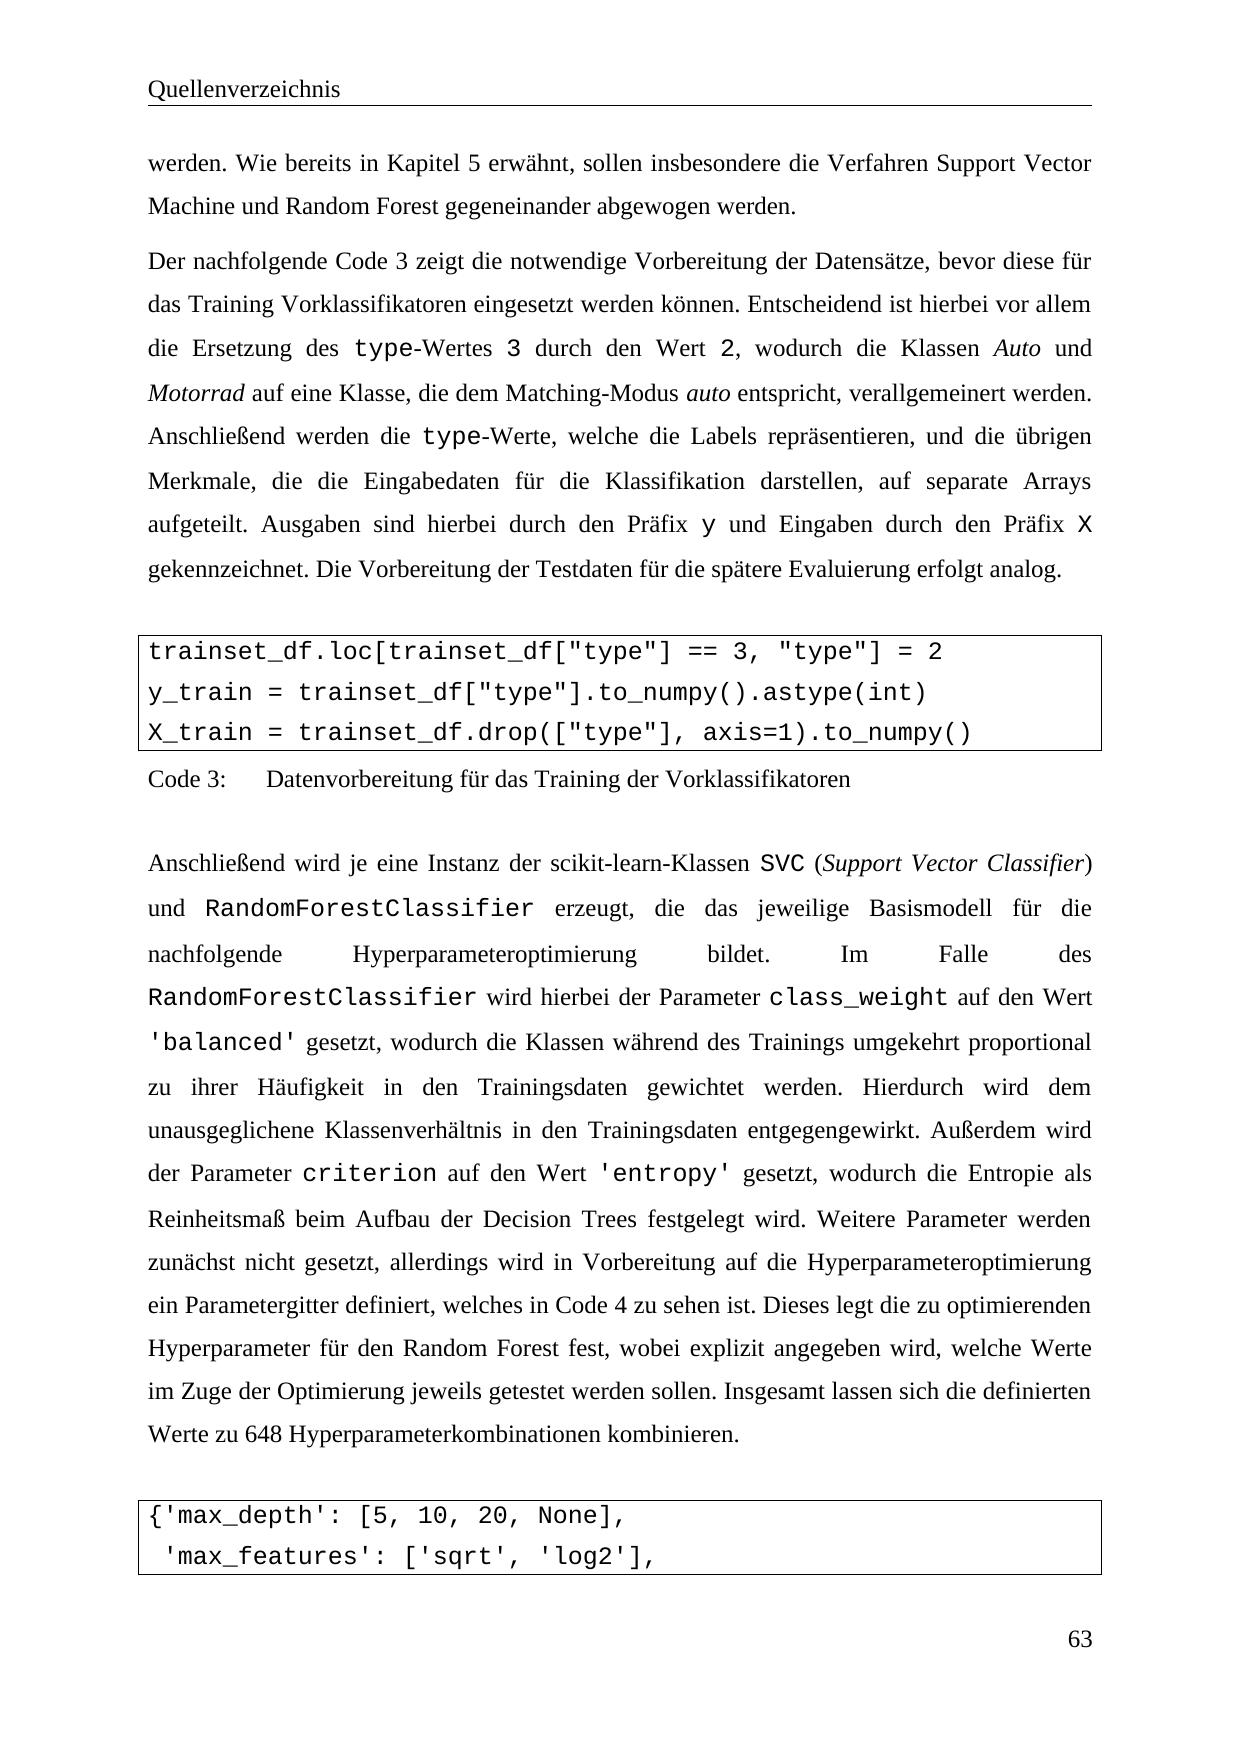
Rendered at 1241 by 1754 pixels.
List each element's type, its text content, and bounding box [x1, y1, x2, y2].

text trainset_df.loc[trainset_df["type"] == 3, "type"] = 2 [139, 636, 1101, 667]
text 'max_features': ['sqrt', 'log2'], [139, 1541, 1101, 1574]
text Der nachfolgende Code 3 zeigt die notwendige Vorbereitung der Datensätze, bevor diese für das Training Vorklassifikatoren eingesetzt werden können. Entscheidend ist hierbei vor allem die Ersetzung des type-Wertes 3 durch den Wert 2, wodurch die Klassen Auto und Motorrad auf eine Klasse, die dem Matching-Modus auto entspricht, verallgemeinert werden. Anschließend werden die type-Werte, welche die Labels repräsentieren, und die übrigen Merkmale, die die Eingabedaten für die Klassifikation darstellen, auf separate Arrays aufgeteilt. Ausgaben sind hierbei durch den Präfix y und Eingaben durch den Präfix X gekennzeichnet. Die Vorbereitung der Testdaten für die spätere Evaluierung erfolgt analog. [148, 246, 1092, 583]
text y_train = trainset_df["type"].to_numpy().astype(int) [139, 676, 1101, 707]
text X_train = trainset_df.drop(["type"], axis=1).to_numpy() [139, 717, 1101, 750]
text {'max_depth': [5, 10, 20, None], [139, 1501, 1101, 1531]
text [148, 148, 1092, 219]
text Anschließend wird je eine Instanz der scikit-learn-Klassen SVC (Support Vector Classifier) und RandomForestClassifier erzeugt, die das jeweilige Basismodell für die nachfolgende Hyperparameteroptimierung bildet. Im Falle des RandomForestClassifier wird hierbei der Parameter class_weight auf den Wert 'balanced' gesetzt, wodurch die Klassen während des Trainings umgekehrt proportional zu ihrer Häufigkeit in den Trainingsdaten gewichtet werden. Hierdurch wird dem unausgeglichene Klassenverhältnis in den Trainingsdaten entgegengewirkt. Außerdem wird der Parameter criterion auf den Wert 'entropy' gesetzt, wodurch die Entropie als Reinheitsmaß beim Aufbau der Decision Trees festgelegt wird. Weitere Parameter werden zunächst nicht gesetzt, allerdings wird in Vorbereitung auf die Hyperparameteroptimierung ein Parametergitter definiert, welches in Code 4 zu sehen ist. Dieses legt die zu optimierenden Hyperparameter für den Random Forest fest, wobei explizit angegeben wird, welche Werte im Zuge der Optimierung jeweils getestet werden sollen. Insgesamt lassen sich die definierten Werte zu 648 Hyperparameterkombinationen kombinieren. [148, 848, 1092, 1448]
